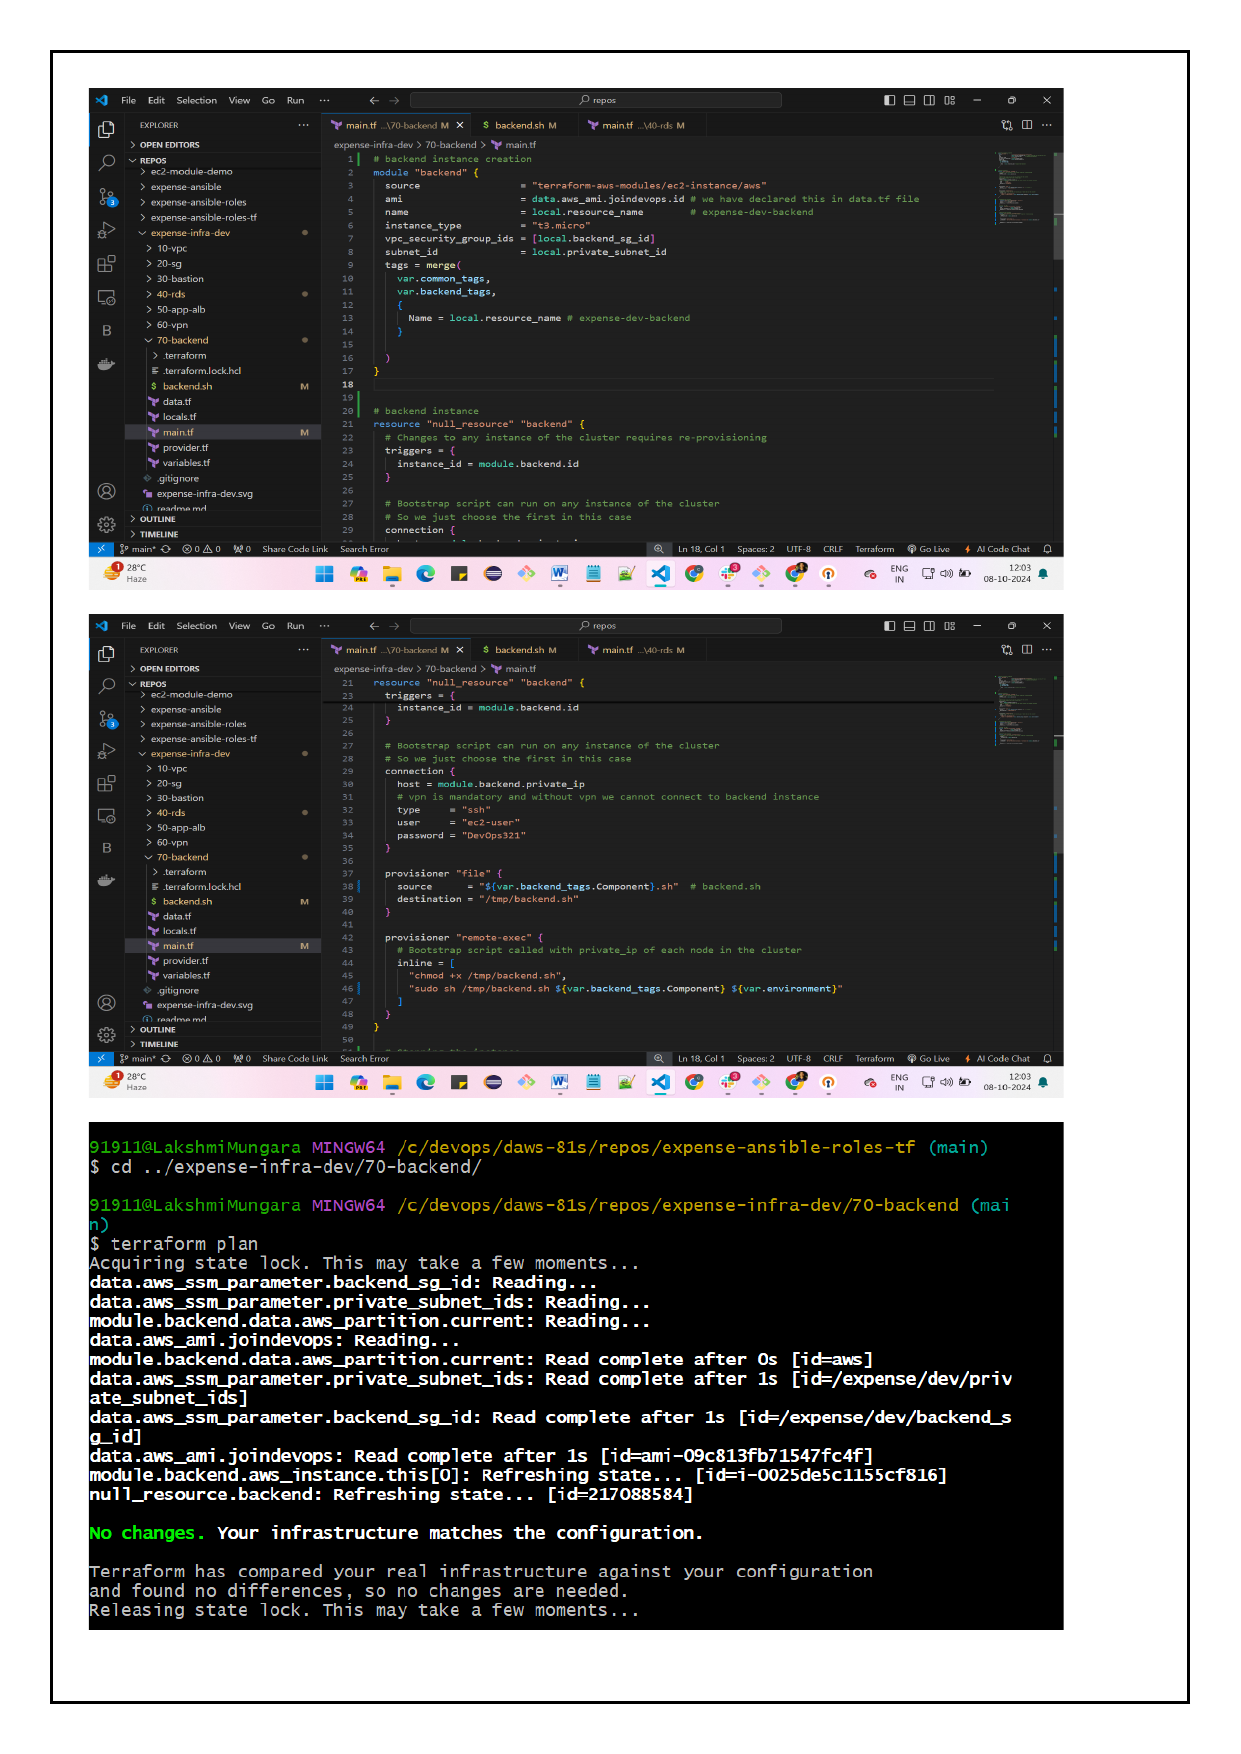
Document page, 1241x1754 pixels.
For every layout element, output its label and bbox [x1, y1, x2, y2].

picture [88, 614, 1064, 1098]
picture [88, 1122, 1064, 1630]
picture [88, 88, 1064, 590]
